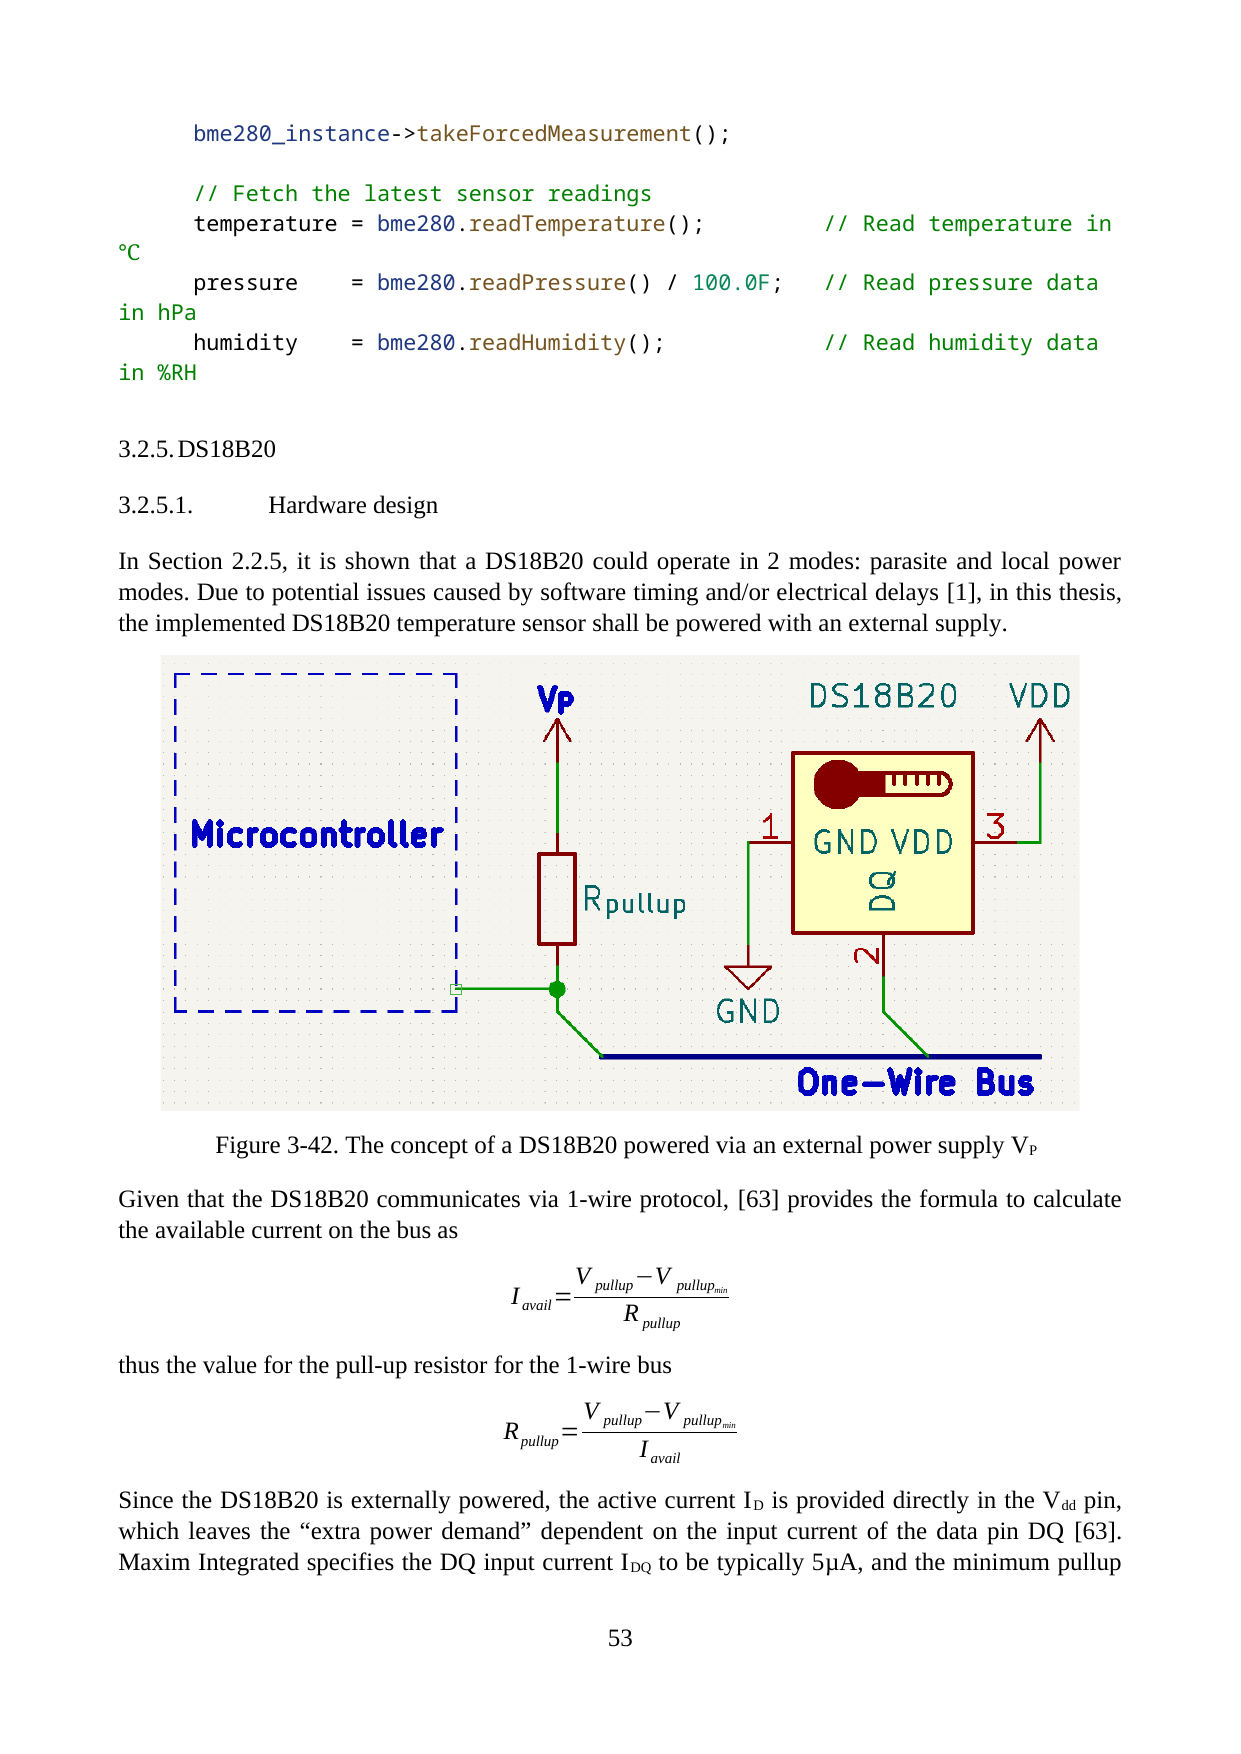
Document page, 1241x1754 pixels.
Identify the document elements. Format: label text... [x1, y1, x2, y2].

text In Section 2.2.5, it is shown that a DS18B20 could operate in 2 modes: parasite and local power modes. Due to potential issues caused by software timing and/or electrical delays [1], in this thesis, the implemented DS18B20 temperature sensor shall be powered with an external supply. [118, 546, 1122, 637]
text temperature = bme280.readTemperature(); // Read temperature in ℃ [118, 207, 1122, 267]
picture [160, 655, 1080, 1111]
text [118, 1485, 1122, 1576]
text thus the value for the pull-up resistor for the 1-wire bus [118, 1350, 1122, 1379]
text // Fetch the latest sensor readings [118, 178, 1122, 207]
text humidity = bme280.readHumidity(); // Read humidity data in %RH [118, 327, 1122, 386]
text bme280_instance->takeForcedMeasurement(); [118, 118, 1122, 148]
subtitle DS18B20 [118, 434, 1122, 463]
text Given that the DS18B20 communicates via 1-wire protocol, [63] provides the formula to calculate the available current on the bus as [118, 1184, 1122, 1243]
text pressure = bme280.readPressure() / 100.0F; // Read pressure data in hPa [118, 267, 1122, 327]
subtitle Hardware design [118, 490, 1122, 519]
